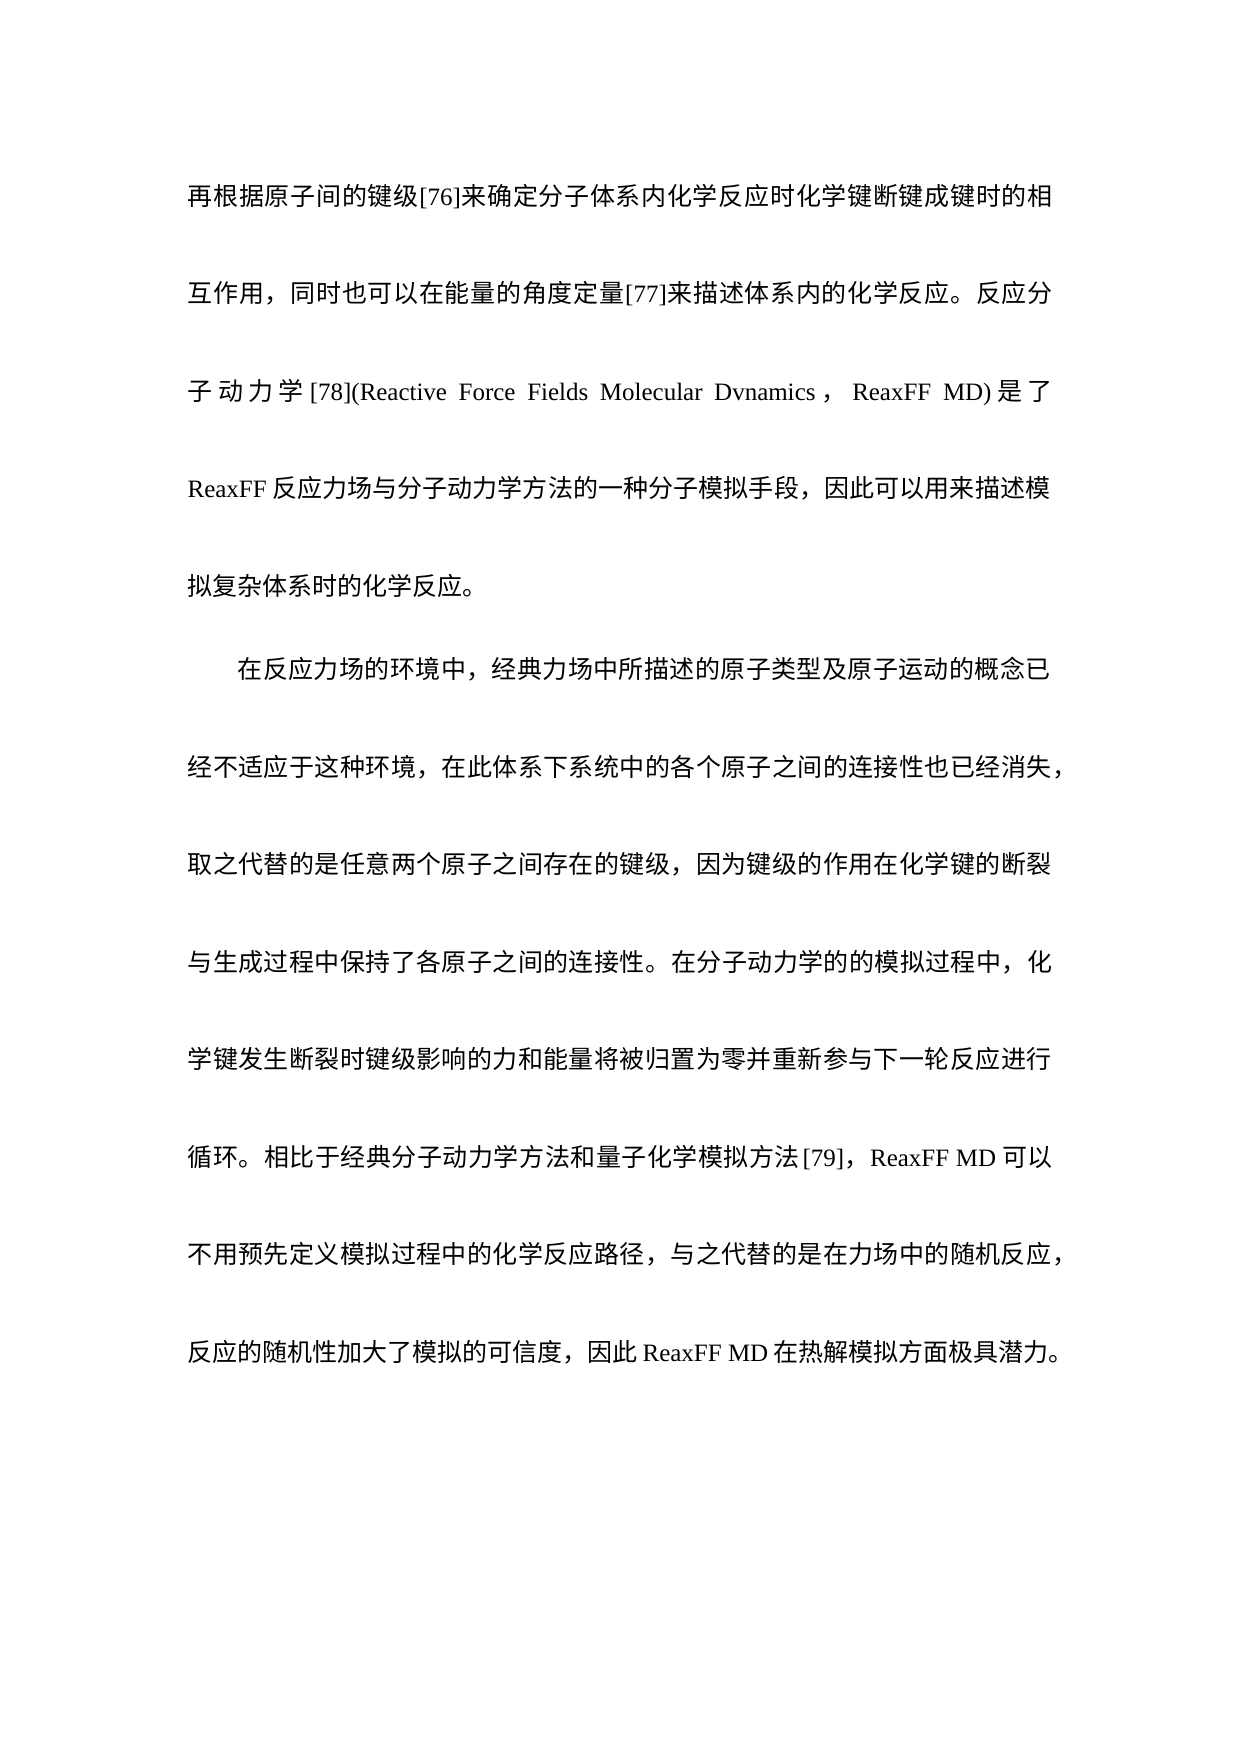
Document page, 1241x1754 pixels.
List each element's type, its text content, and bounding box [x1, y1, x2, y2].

text 在反应力场的环境中，经典力场中所描述的原子类型及原子运动的概念已经不适应于这种环境，在此体系下系统中的各个原子之间的连接性也已经消失，取之代替的是任意两个原子之间存在的键级，因为键级的作用在化学键的断裂与生成过程中保持了各原子之间的连接性。在分子动力学的的模拟过程中，化学键发生断裂时键级影响的力和能量将被归置为零并重新参与下一轮反应进行循环。相比于经典分子动力学方法和量子化学模拟方法[79]，ReaxFF MD可以不用预先定义模拟过程中的化学反应路径，与之代替的是在力场中的随机反应，反应的随机性加大了模拟的可信度，因此ReaxFF MD在热解模拟方面极具潜力。 [187, 635, 1053, 1383]
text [187, 162, 1053, 617]
